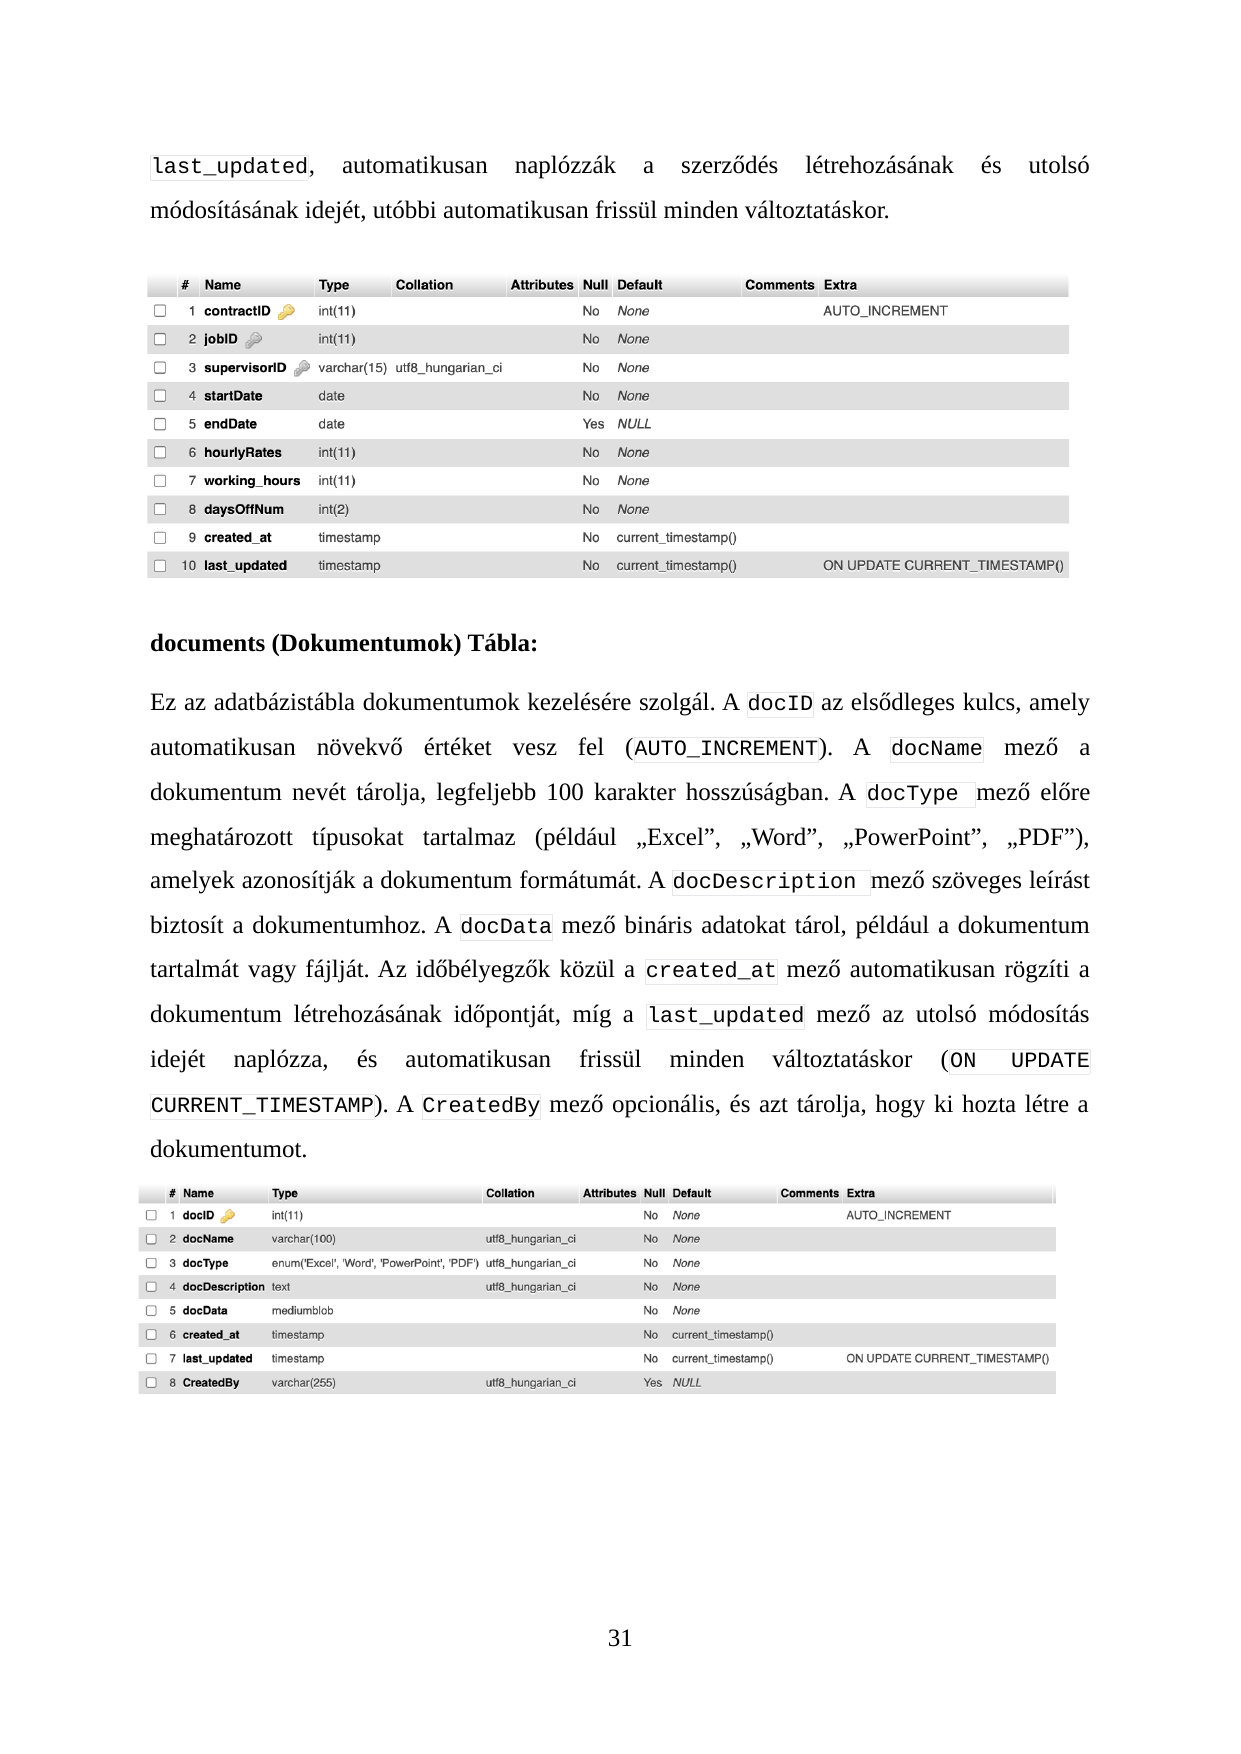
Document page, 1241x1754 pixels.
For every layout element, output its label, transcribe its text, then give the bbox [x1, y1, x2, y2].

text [150, 150, 1090, 223]
picture [146, 268, 1069, 577]
text Ez az adatbázistábla dokumentumok kezelésére szolgál. A docID az elsődleges kulcs, amely automatikusan növekvő értéket vesz fel (AUTO_INCREMENT). A docName mező a dokumentum nevét tárolja, legfeljebb 100 karakter hosszúságban. A docType mező előre meghatározott típusokat tartalmaz (például „Excel”, „Word”, „PowerPoint”, „PDF”), amelyek azonosítják a dokumentum formátumát. A docDescription mező szöveges leírást biztosít a dokumentumhoz. A docData mező bináris adatokat tárol, például a dokumentum tartalmát vagy fájlját. Az időbélyegzők közül a created_at mező automatikusan rögzíti a dokumentum létrehozásának időpontját, míg a last_updated mező az utolsó módosítás idejét naplózza, és automatikusan frissül minden változtatáskor (ON UPDATE CURRENT_TIMESTAMP). A CreatedBy mező opcionális, és azt tárolja, hogy ki hozta létre a dokumentumot. [150, 687, 1090, 1162]
picture [137, 1180, 1056, 1393]
